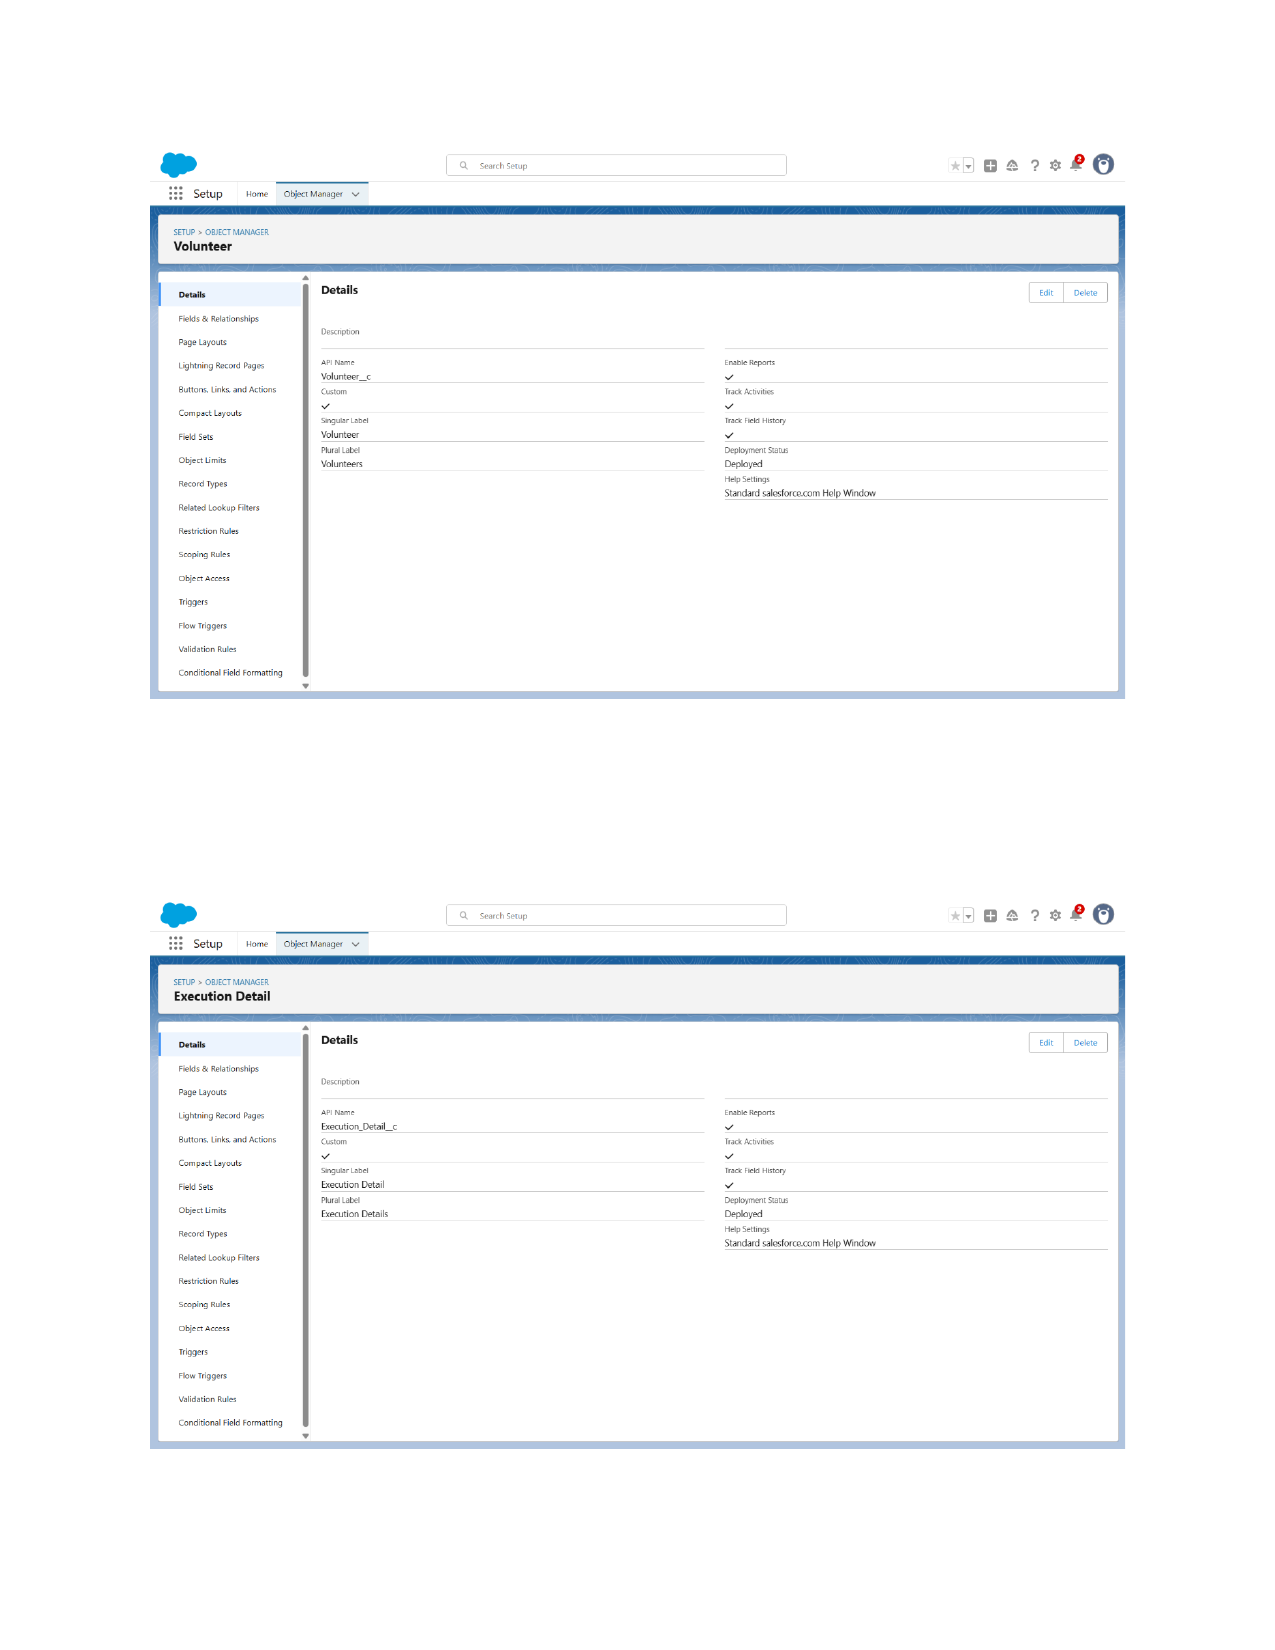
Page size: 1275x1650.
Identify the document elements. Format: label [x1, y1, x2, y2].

picture [150, 150, 1125, 699]
picture [150, 899, 1125, 1449]
